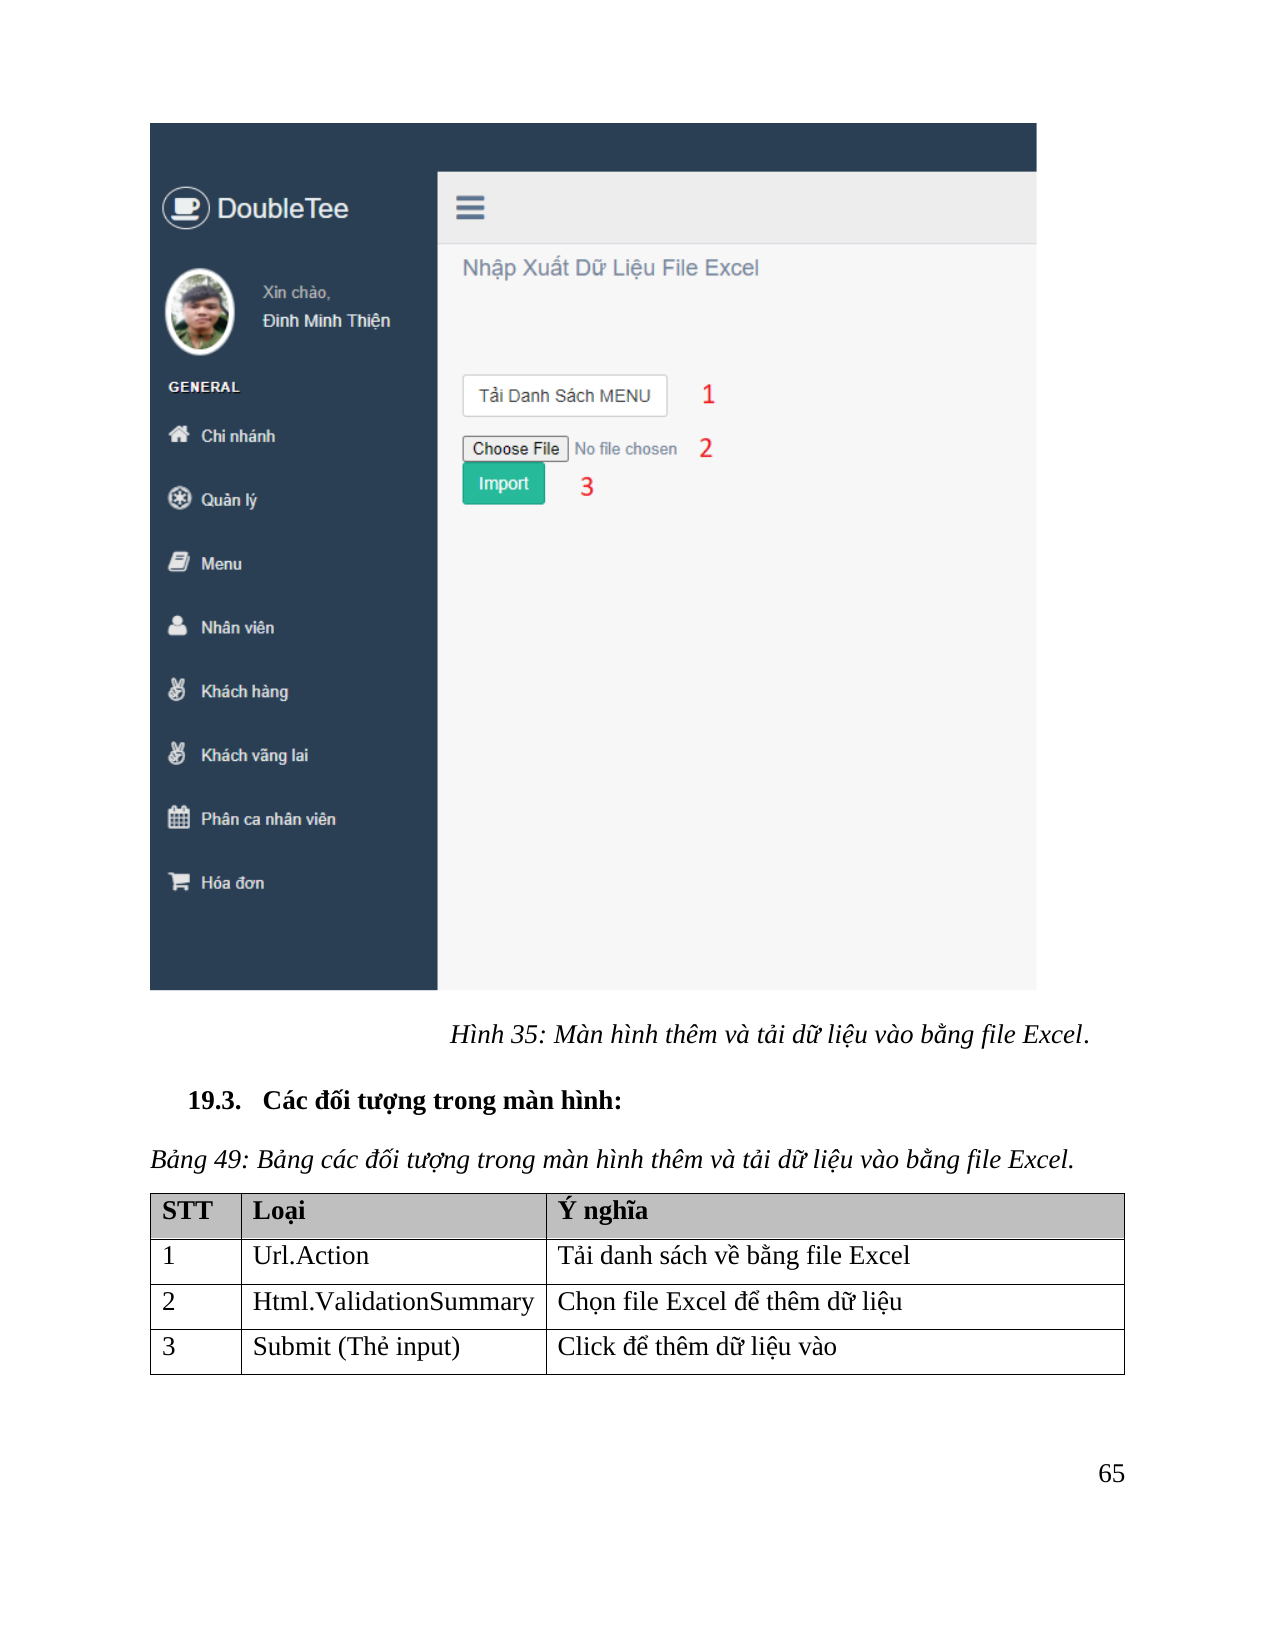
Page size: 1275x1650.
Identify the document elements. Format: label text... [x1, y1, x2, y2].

table_cell Html.ValidationSummary [242, 1285, 546, 1329]
text Bảng 49: Bảng các đối tượng trong màn hình thêm và tải dữ liệu vào bằng file Excel. [150, 1143, 1125, 1174]
picture [150, 123, 1048, 999]
table_header STT [151, 1194, 241, 1238]
table_cell Tải danh sách về bằng file Excel [547, 1240, 1124, 1284]
table_header Ý nghĩa [547, 1194, 1124, 1238]
table_cell 2 [151, 1285, 241, 1329]
table_cell 1 [151, 1240, 241, 1284]
text Hình 35: Màn hình thêm và tải dữ liệu vào bằng file Excel. [375, 1018, 1125, 1049]
table_cell Submit (Thẻ input) [242, 1330, 546, 1374]
table_cell Url.Action [242, 1240, 546, 1284]
table_header Loại [242, 1194, 546, 1238]
table_cell Click để thêm dữ liệu vào [547, 1330, 1124, 1374]
table_cell Chọn file Excel để thêm dữ liệu [547, 1285, 1124, 1329]
subtitle Các đối tượng trong màn hình: [187, 1084, 1125, 1116]
table_cell 3 [151, 1330, 241, 1374]
